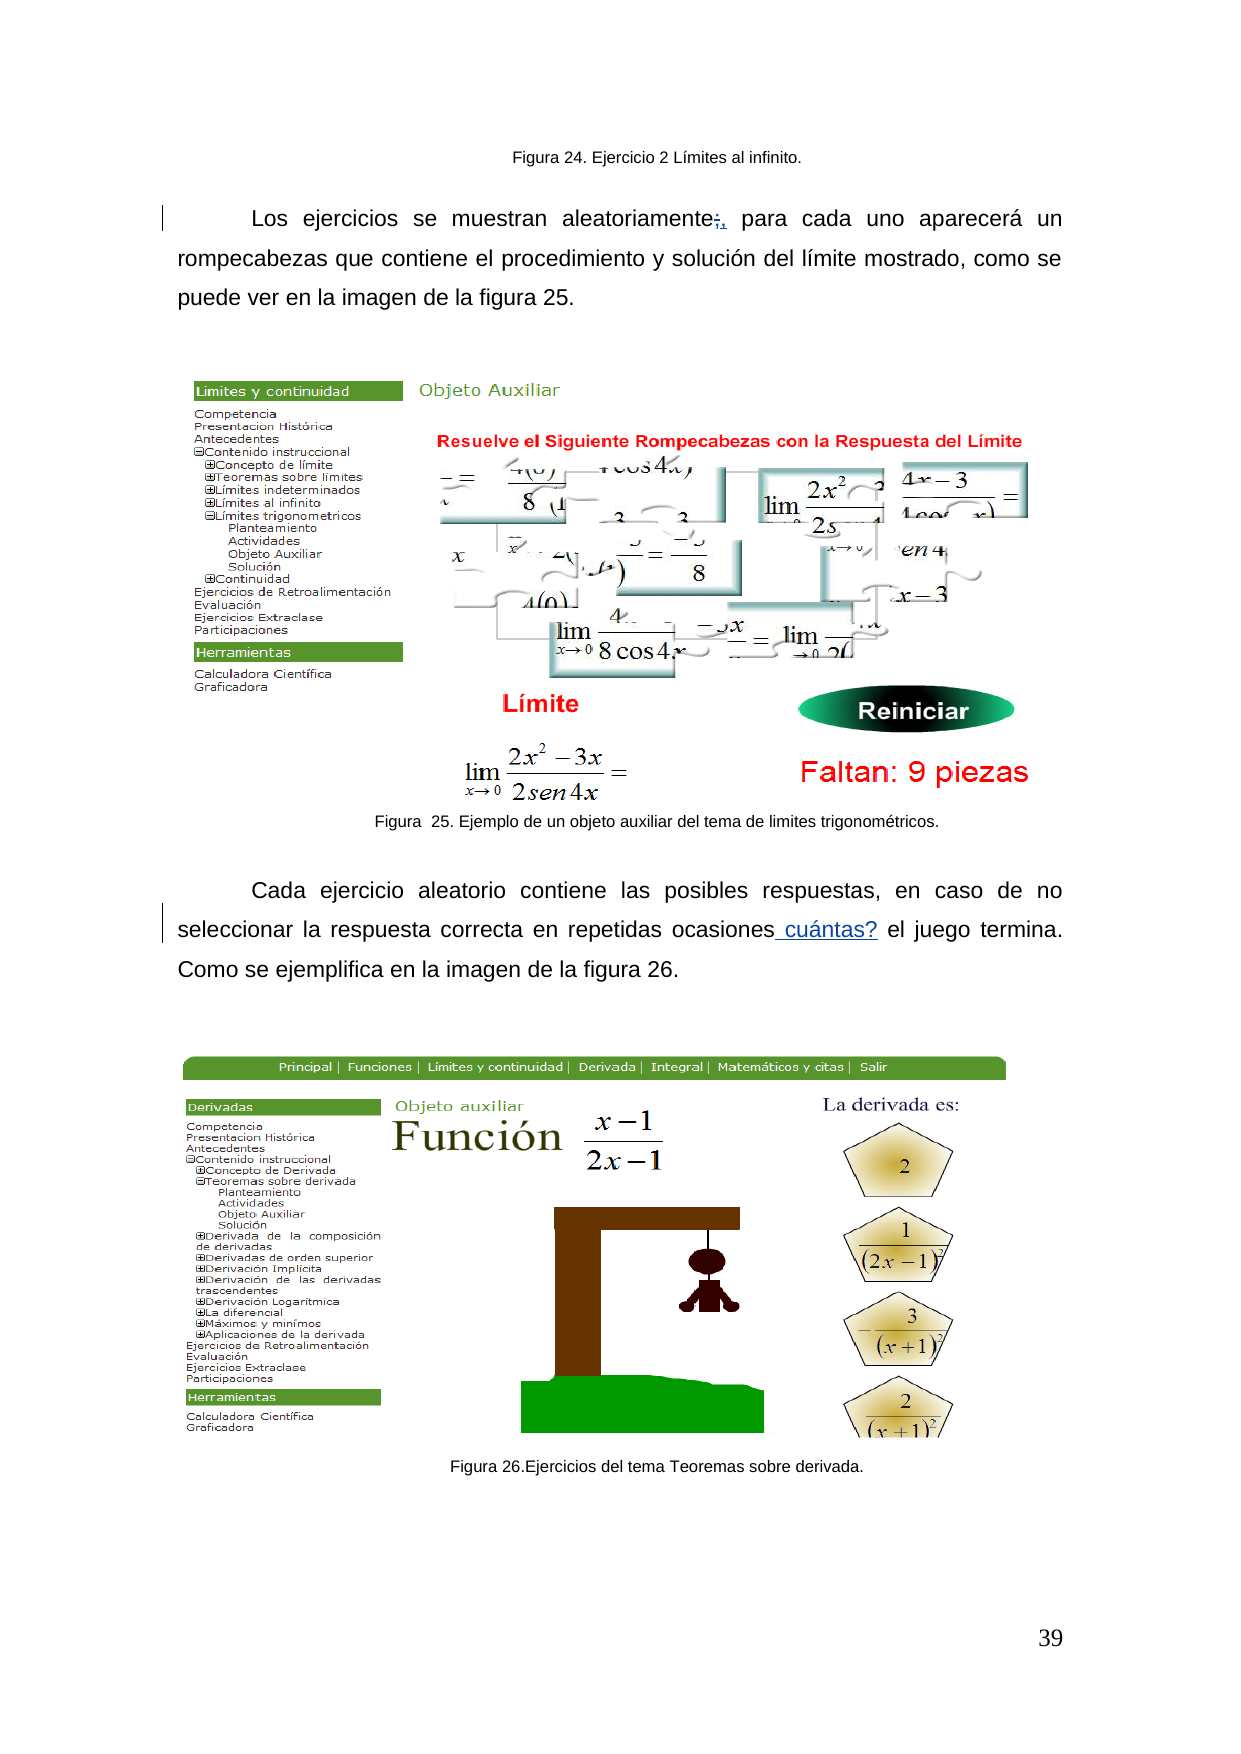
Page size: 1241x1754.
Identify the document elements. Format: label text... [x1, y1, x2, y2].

text Figura 25. Ejemplo de un objeto auxiliar del tema de limites trigonométricos. [177, 376, 1063, 831]
picture [177, 1051, 1015, 1438]
text Figura 26.Ejercicios del tema Teoremas sobre derivada. [177, 1456, 1063, 1476]
text Figura 24. Ejercicio 2 Límites al infinito. [177, 148, 1063, 167]
text Los ejercicios se muestran aleatoriamente para cada uno aparecerá un rompecabezas que contiene el procedimiento y solución del límite mostrado, como se puede ver en la imagen de la figura 25. [177, 205, 1063, 310]
text Cada ejercicio aleatorio contiene las posibles respuestas, en caso de no seleccionar la respuesta correcta en repetidas ocasiones el juego termina. Como se ejemplifica en la imagen de la figura 26. [177, 877, 1063, 982]
